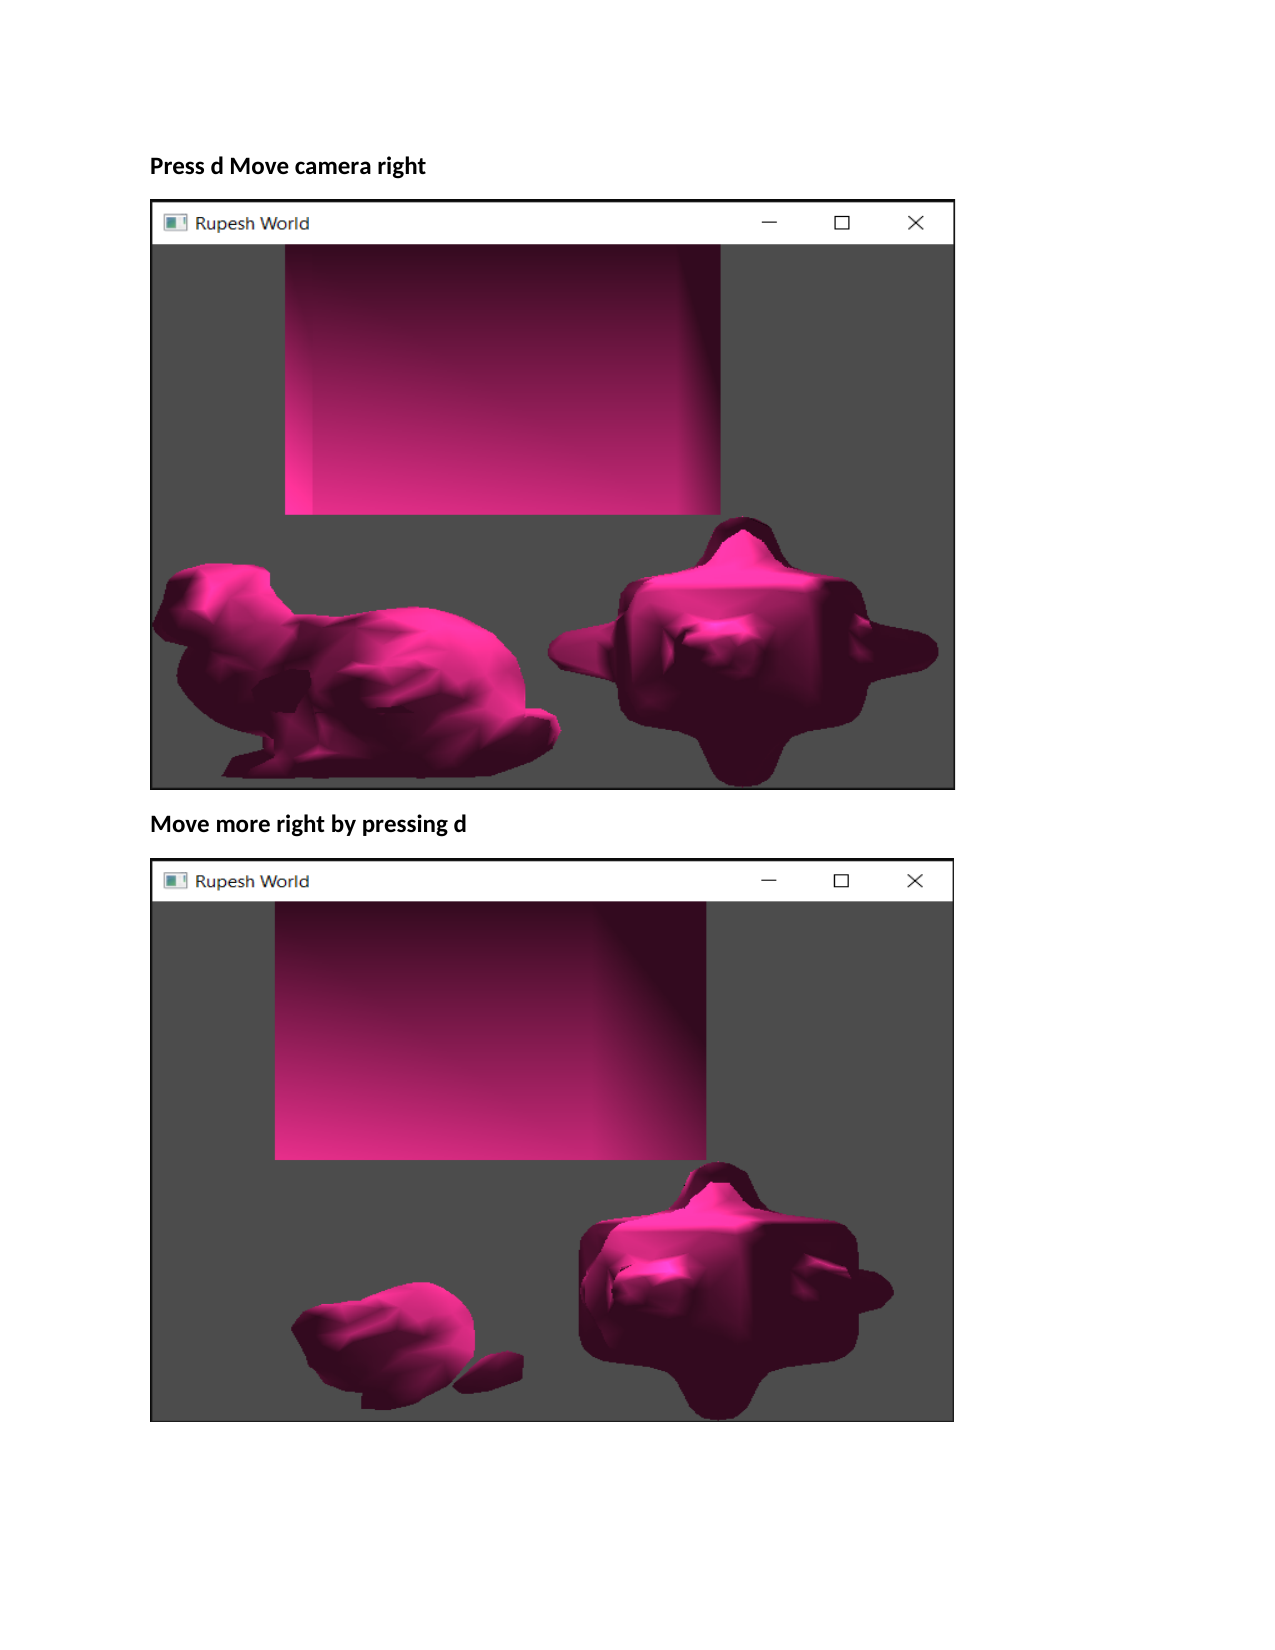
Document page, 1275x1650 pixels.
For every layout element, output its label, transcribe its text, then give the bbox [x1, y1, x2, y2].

picture [150, 199, 955, 790]
text Press d Move camera right [150, 150, 1125, 181]
picture [150, 858, 954, 1422]
text Move more right by pressing d [150, 808, 1125, 839]
